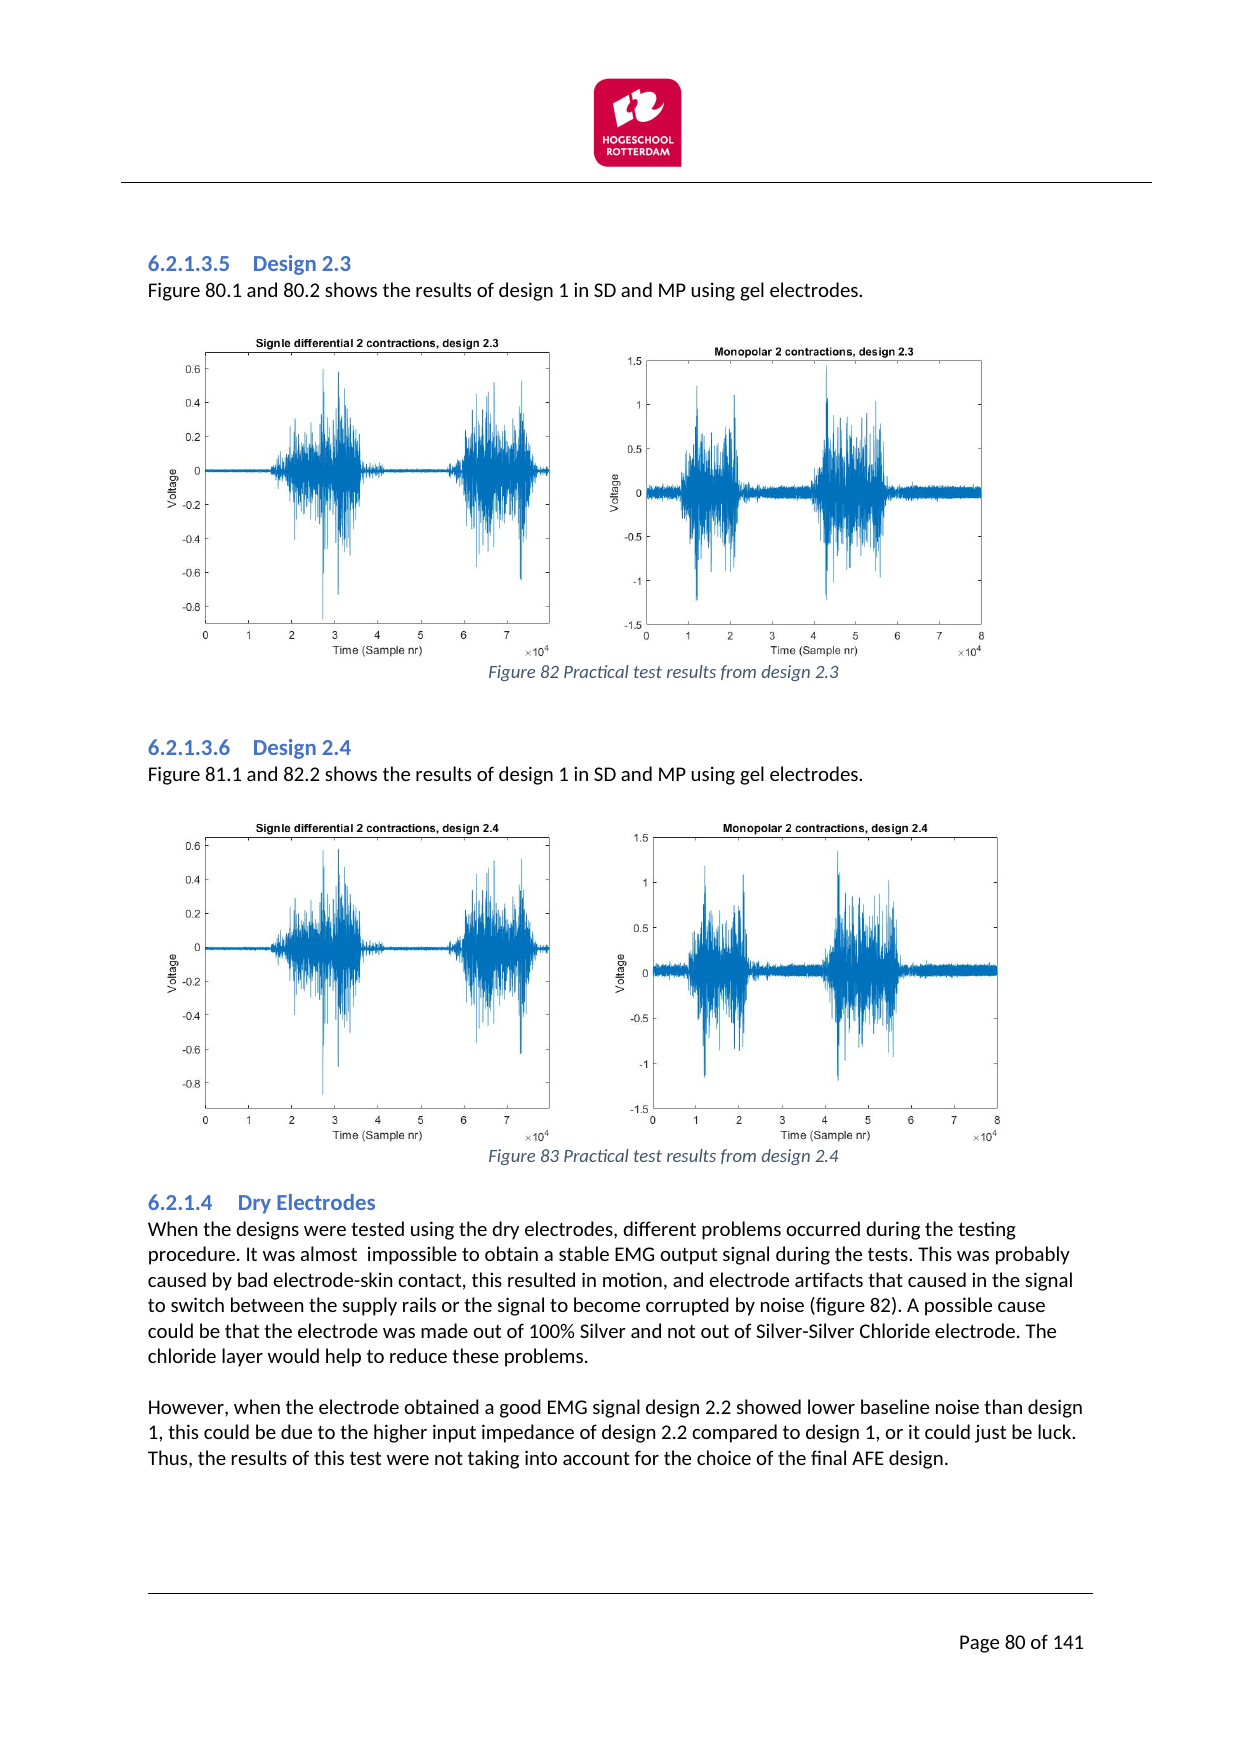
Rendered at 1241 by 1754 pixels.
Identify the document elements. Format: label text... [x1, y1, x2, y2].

text When the designs were tested using the dry electrodes, different problems occurred during the testing procedure. It was almost impossible to obtain a stable EMG output signal during the tests. This was probably caused by bad electrode-skin contact, this resulted in motion, and electrode artifacts that caused in the signal to switch between the supply rails or the signal to become corrupted by noise (figure 82). A possible cause could be that the electrode was made out of 100% Silver and not out of Silver-Silver Chloride electrode. The chloride layer would help to reduce these problems. [148, 1216, 1093, 1369]
picture [147, 812, 591, 1145]
picture [590, 73, 685, 173]
subtitle Dry Electrodes [148, 1188, 1093, 1216]
text However, when the electrode obtained a good EMG signal design 2.2 showed lower baseline noise than design 1, this could be due to the higher input impedance of design 2.2 compared to design 1, or it could just be luck. Thus, the results of this test were not taking into account for the choice of the final AFE design. [148, 1394, 1093, 1470]
text Figure 81.1 and 82.2 shows the results of design 1 in SD and MP using gel electrodes. [148, 761, 1093, 787]
text Figure 82 Practical test results from design 2.3 [236, 660, 1093, 683]
picture [595, 812, 1039, 1145]
text Figure 80.1 and 80.2 shows the results of design 1 in SD and MP using gel electrodes. [148, 277, 1093, 302]
picture [147, 327, 1022, 660]
subtitle Design 2.4 [148, 733, 1093, 761]
text Figure 83 Practical test results from design 2.4 [236, 1144, 1093, 1167]
subtitle Design 2.3 [148, 249, 1093, 277]
